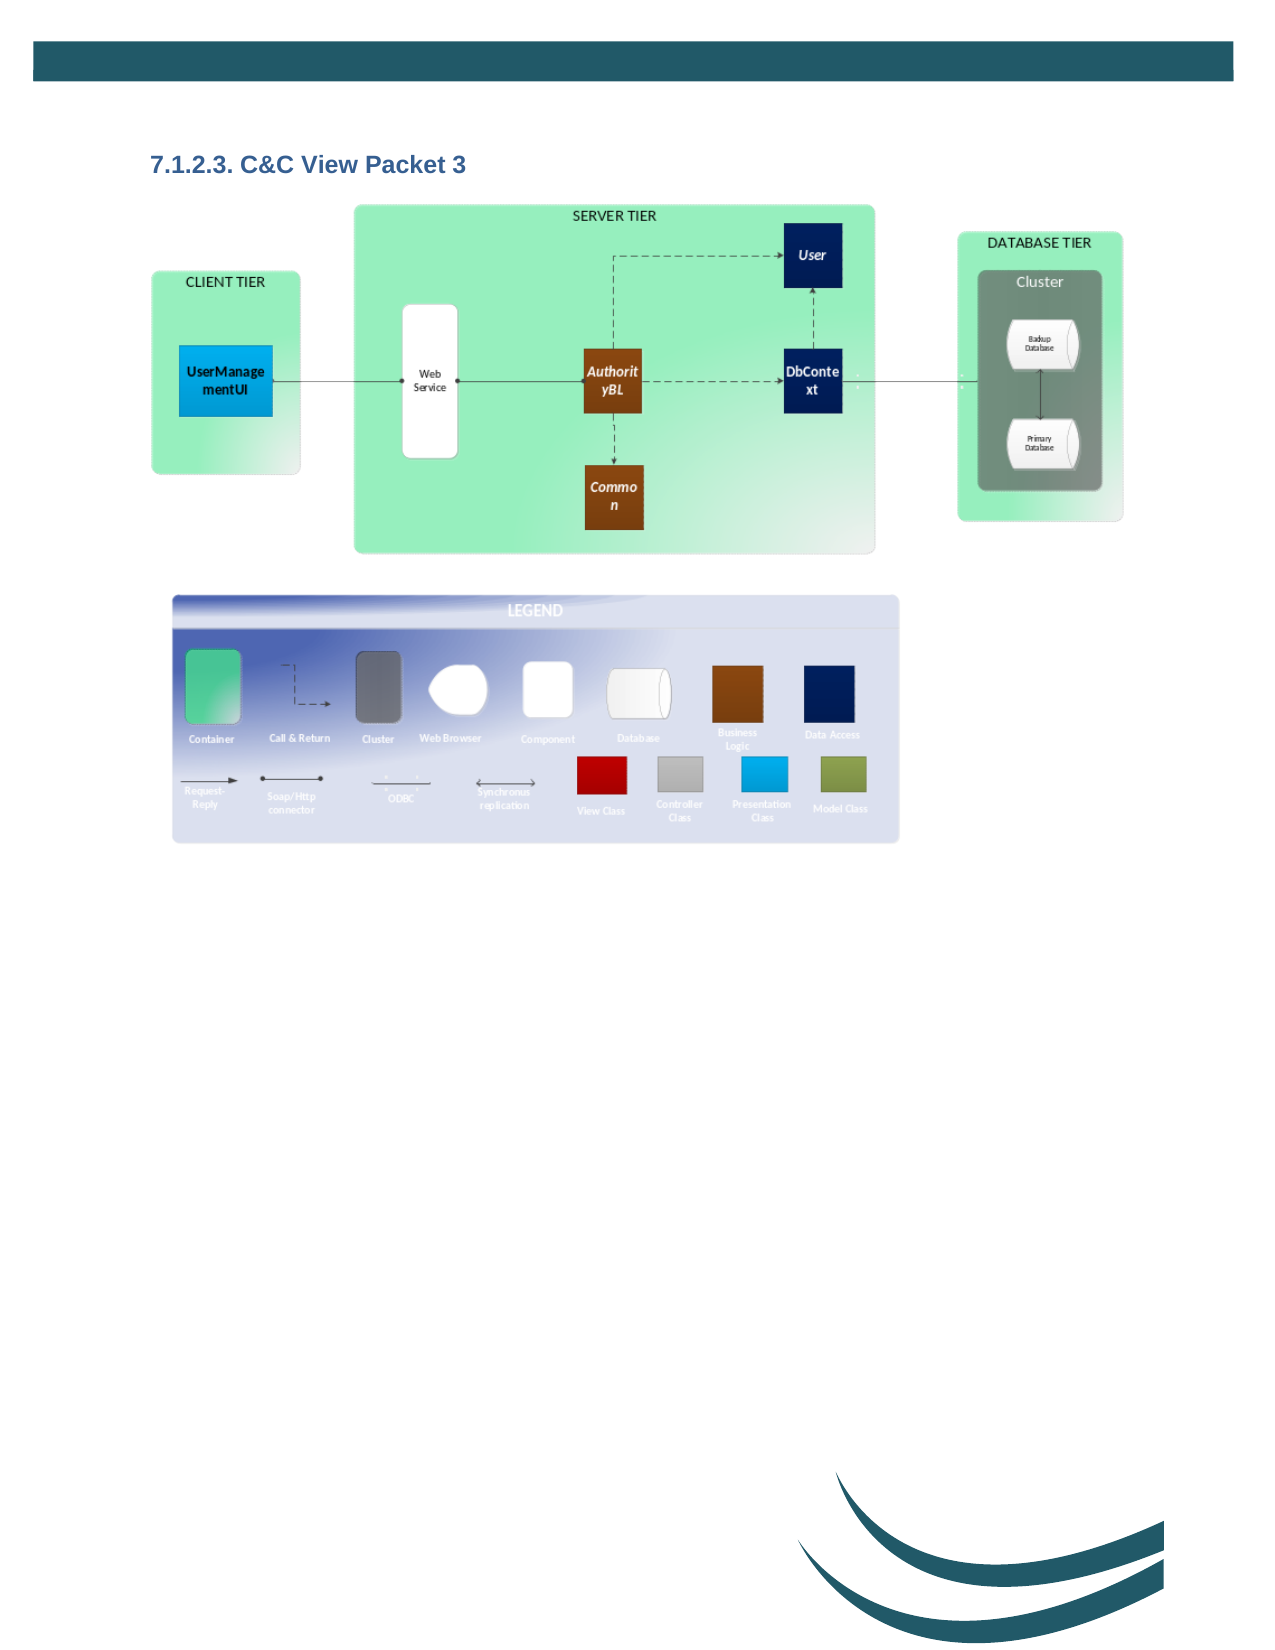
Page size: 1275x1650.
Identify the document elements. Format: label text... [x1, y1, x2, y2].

subtitle C&C View Packet 3 [150, 150, 1125, 179]
